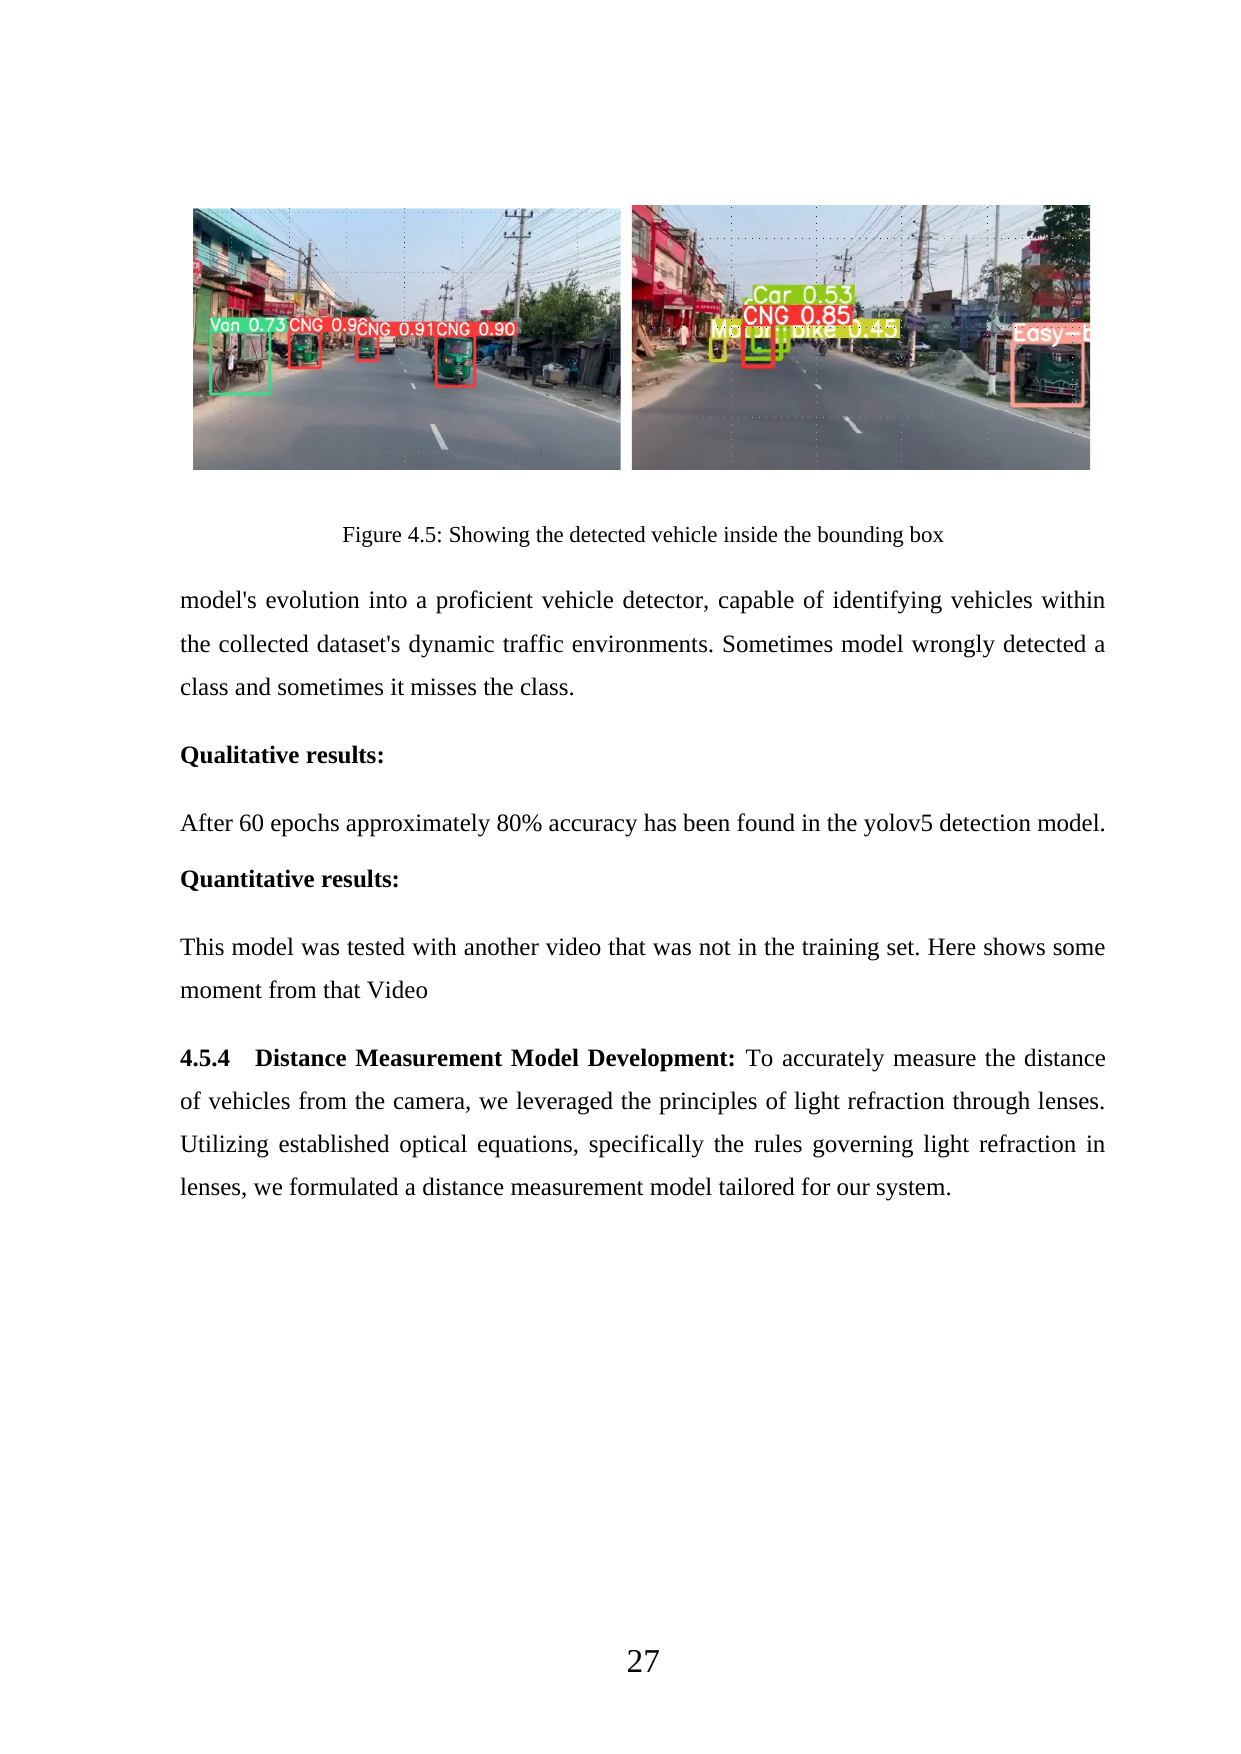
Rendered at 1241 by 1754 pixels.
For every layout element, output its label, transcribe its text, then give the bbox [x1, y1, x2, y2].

table_header [180, 181, 621, 496]
text 4.5.4 Distance Measurement Model Development: To accurately measure the distance of vehicles from the camera, we leveraged the principles of light refraction through lenses. Utilizing established optical equations, specifically the rules governing light refraction in lenses, we formulated a distance measurement model tailored for our system. [180, 1043, 1106, 1201]
text model's evolution into a proficient vehicle detector, capable of identifying vehicles within the collected dataset's dynamic traffic environments. Sometimes model wrongly detected a class and sometimes it misses the class. [180, 586, 1106, 701]
text After 60 epochs approximately 80% accuracy has been found in the yolov5 detection model. [180, 808, 1106, 837]
text Figure 4.5: Showing the detected vehicle inside the bounding box [180, 521, 1106, 547]
picture [191, 205, 621, 470]
text Quantitative results: [180, 864, 1106, 892]
table_header [621, 181, 1090, 496]
text Qualitative results: [180, 740, 1106, 769]
picture [631, 205, 1091, 470]
text This model was tested with another video that was not in the training set. Here shows some moment from that Video [180, 932, 1106, 1004]
